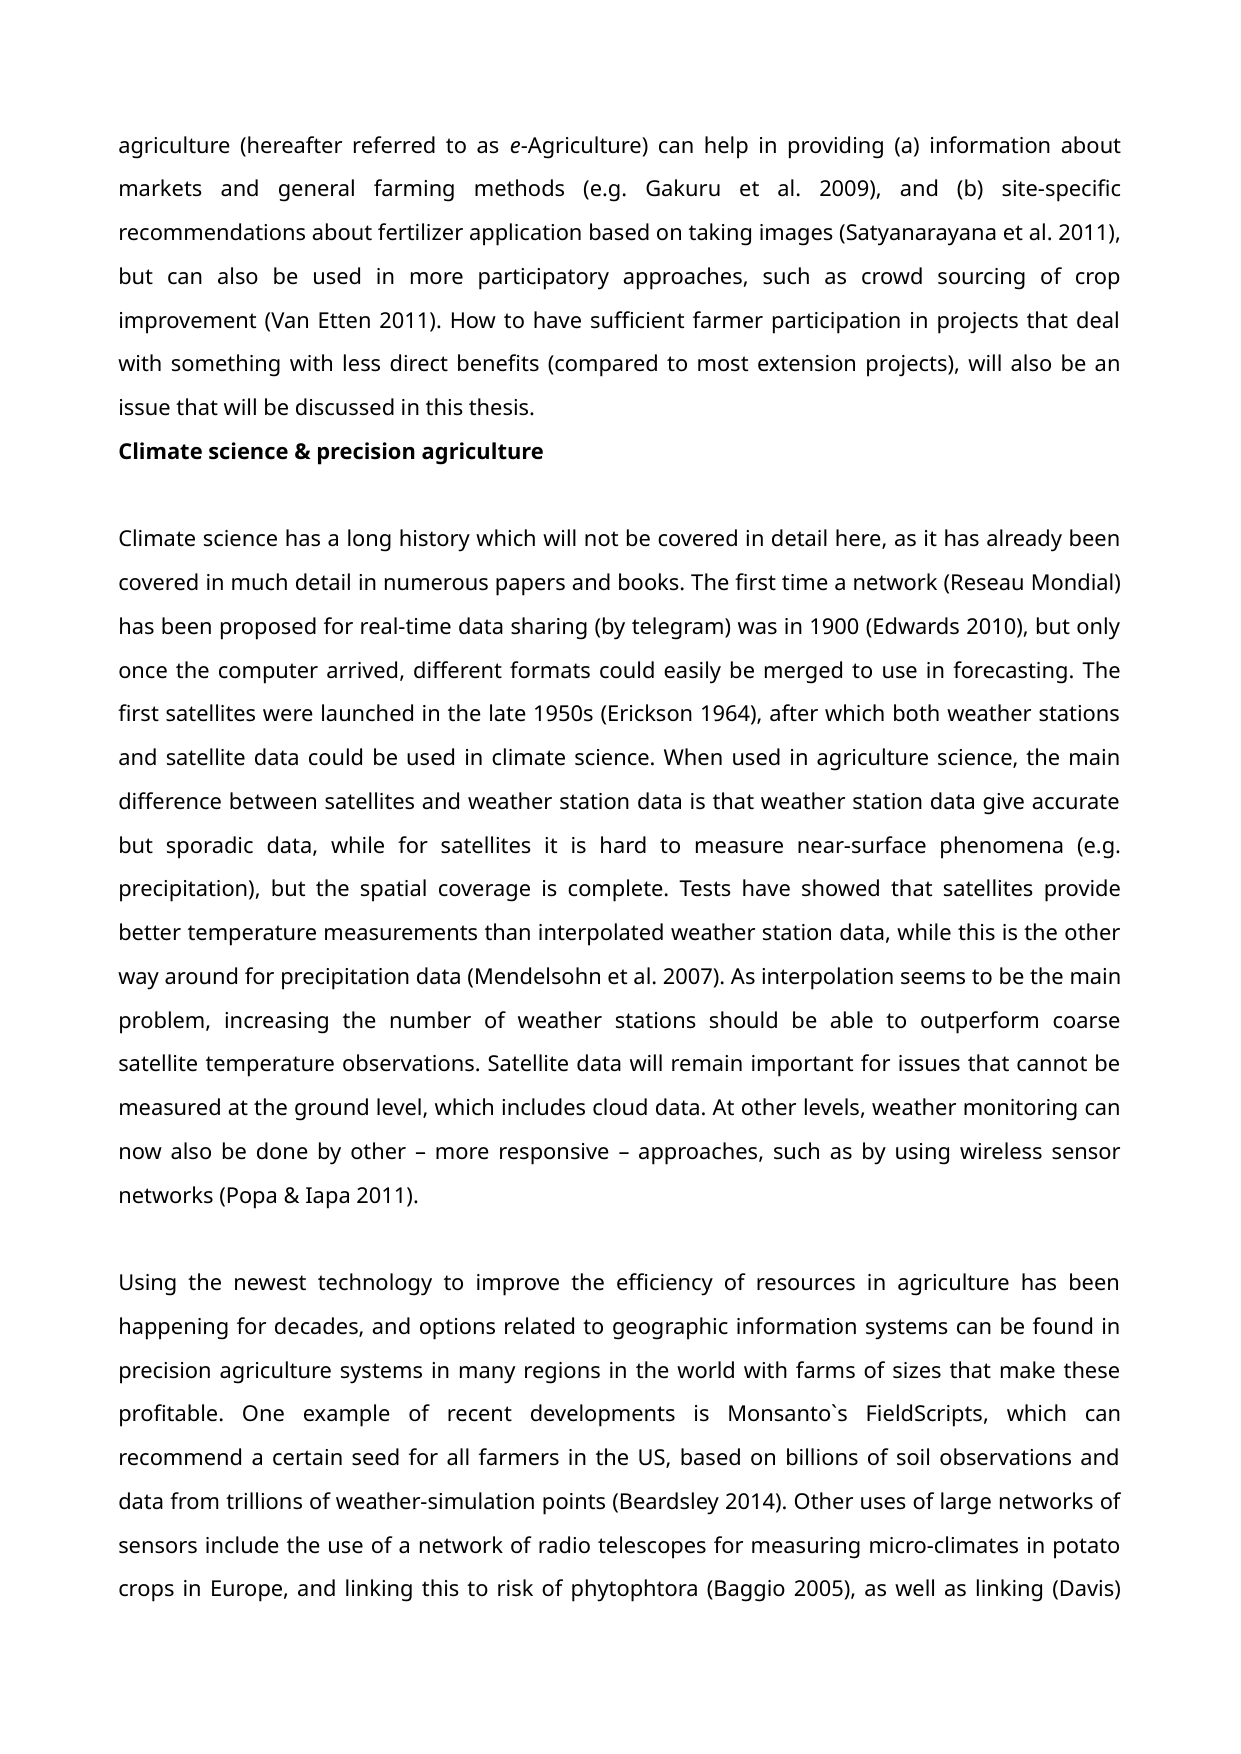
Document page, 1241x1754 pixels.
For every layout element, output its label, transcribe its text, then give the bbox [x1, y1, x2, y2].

text Climate science has a long history which will not be covered in detail here, as it has already been covered in much detail in numerous papers and books. The first time a network (Reseau Mondial) has been proposed for real-time data sharing (by telegram) was in 1900 (Edwards 2010), but only once the computer arrived, different formats could easily be merged to use in forecasting. The first satellites were launched in the late 1950s (Erickson 1964), after which both weather stations and satellite data could be used in climate science. When used in agriculture science, the main difference between satellites and weather station data is that weather station data give accurate but sporadic data, while for satellites it is hard to measure near-surface phenomena (e.g. precipitation), but the spatial coverage is complete. Tests have showed that satellites provide better temperature measurements than interpolated weather station data, while this is the other way around for precipitation data (Mendelsohn et al. 2007). As interpolation seems to be the main problem, increasing the number of weather stations should be able to outperform coarse satellite temperature observations. Satellite data will remain important for issues that cannot be measured at the ground level, which includes cloud data. At other levels, weather monitoring can now also be done by other – more responsive – approaches, such as by using wireless sensor networks (Popa & Iapa 2011). [118, 512, 1122, 1212]
text Climate science & precision agriculture [118, 424, 1122, 468]
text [118, 1256, 1122, 1606]
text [118, 118, 1122, 424]
